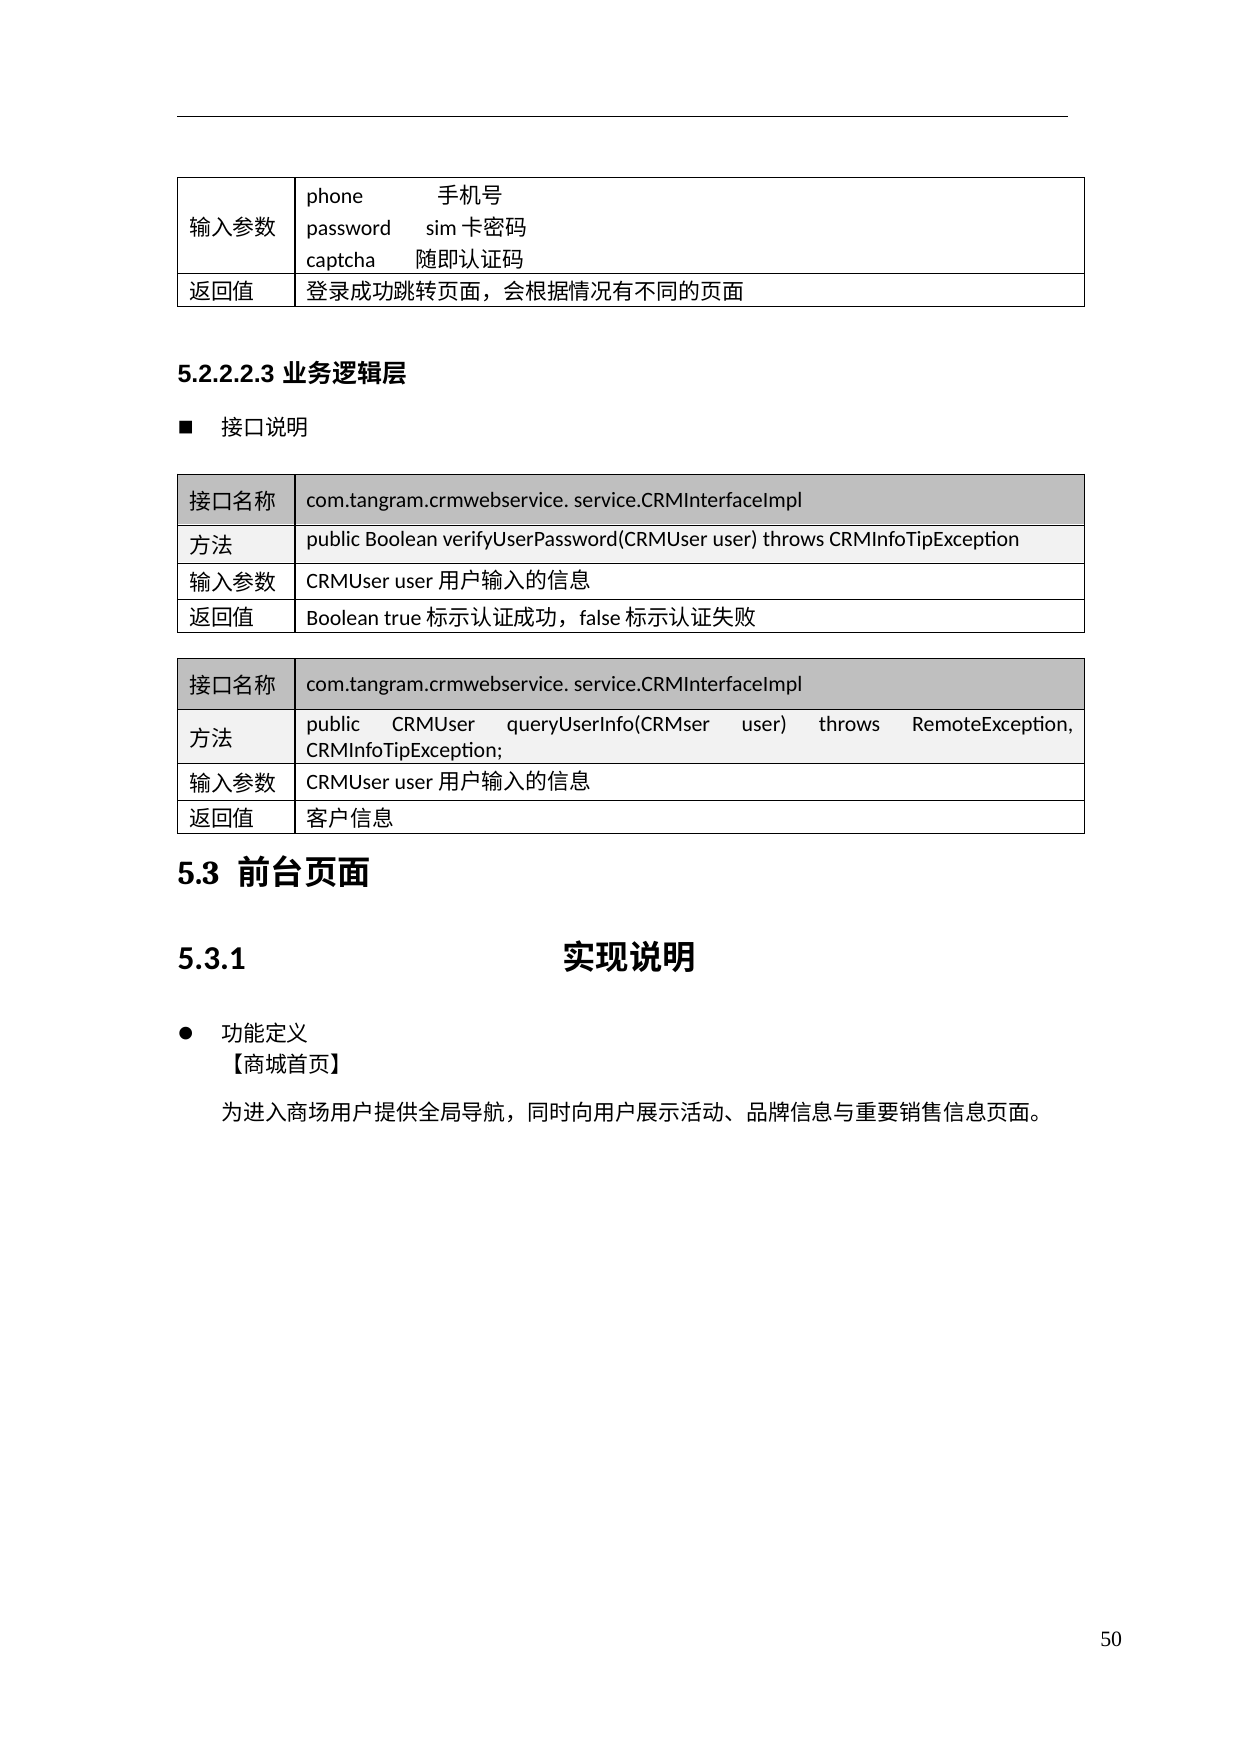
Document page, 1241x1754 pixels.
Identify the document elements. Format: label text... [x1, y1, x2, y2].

text 为进入商场用户提供全局导航，同时向用户展示活动、品牌信息与重要销售信息页面。 [177, 1095, 1122, 1126]
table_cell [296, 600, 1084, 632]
subtitle 实现说明 [177, 931, 1122, 979]
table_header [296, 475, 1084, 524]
text 【商城首页】 [177, 1047, 1122, 1079]
subtitle 前台页面 [177, 846, 1122, 894]
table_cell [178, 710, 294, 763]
list 功能定义 [177, 1016, 1122, 1047]
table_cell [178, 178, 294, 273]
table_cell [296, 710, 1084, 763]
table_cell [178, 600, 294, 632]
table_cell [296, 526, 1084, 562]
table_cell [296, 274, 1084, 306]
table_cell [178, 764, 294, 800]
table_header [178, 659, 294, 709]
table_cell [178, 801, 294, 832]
subtitle 业务逻辑层 [177, 353, 1122, 389]
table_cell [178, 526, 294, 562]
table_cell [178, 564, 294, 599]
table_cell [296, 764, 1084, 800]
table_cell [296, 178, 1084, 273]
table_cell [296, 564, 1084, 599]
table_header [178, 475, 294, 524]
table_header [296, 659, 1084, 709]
list 接口说明 [177, 410, 1122, 442]
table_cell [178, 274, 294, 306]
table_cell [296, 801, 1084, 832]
